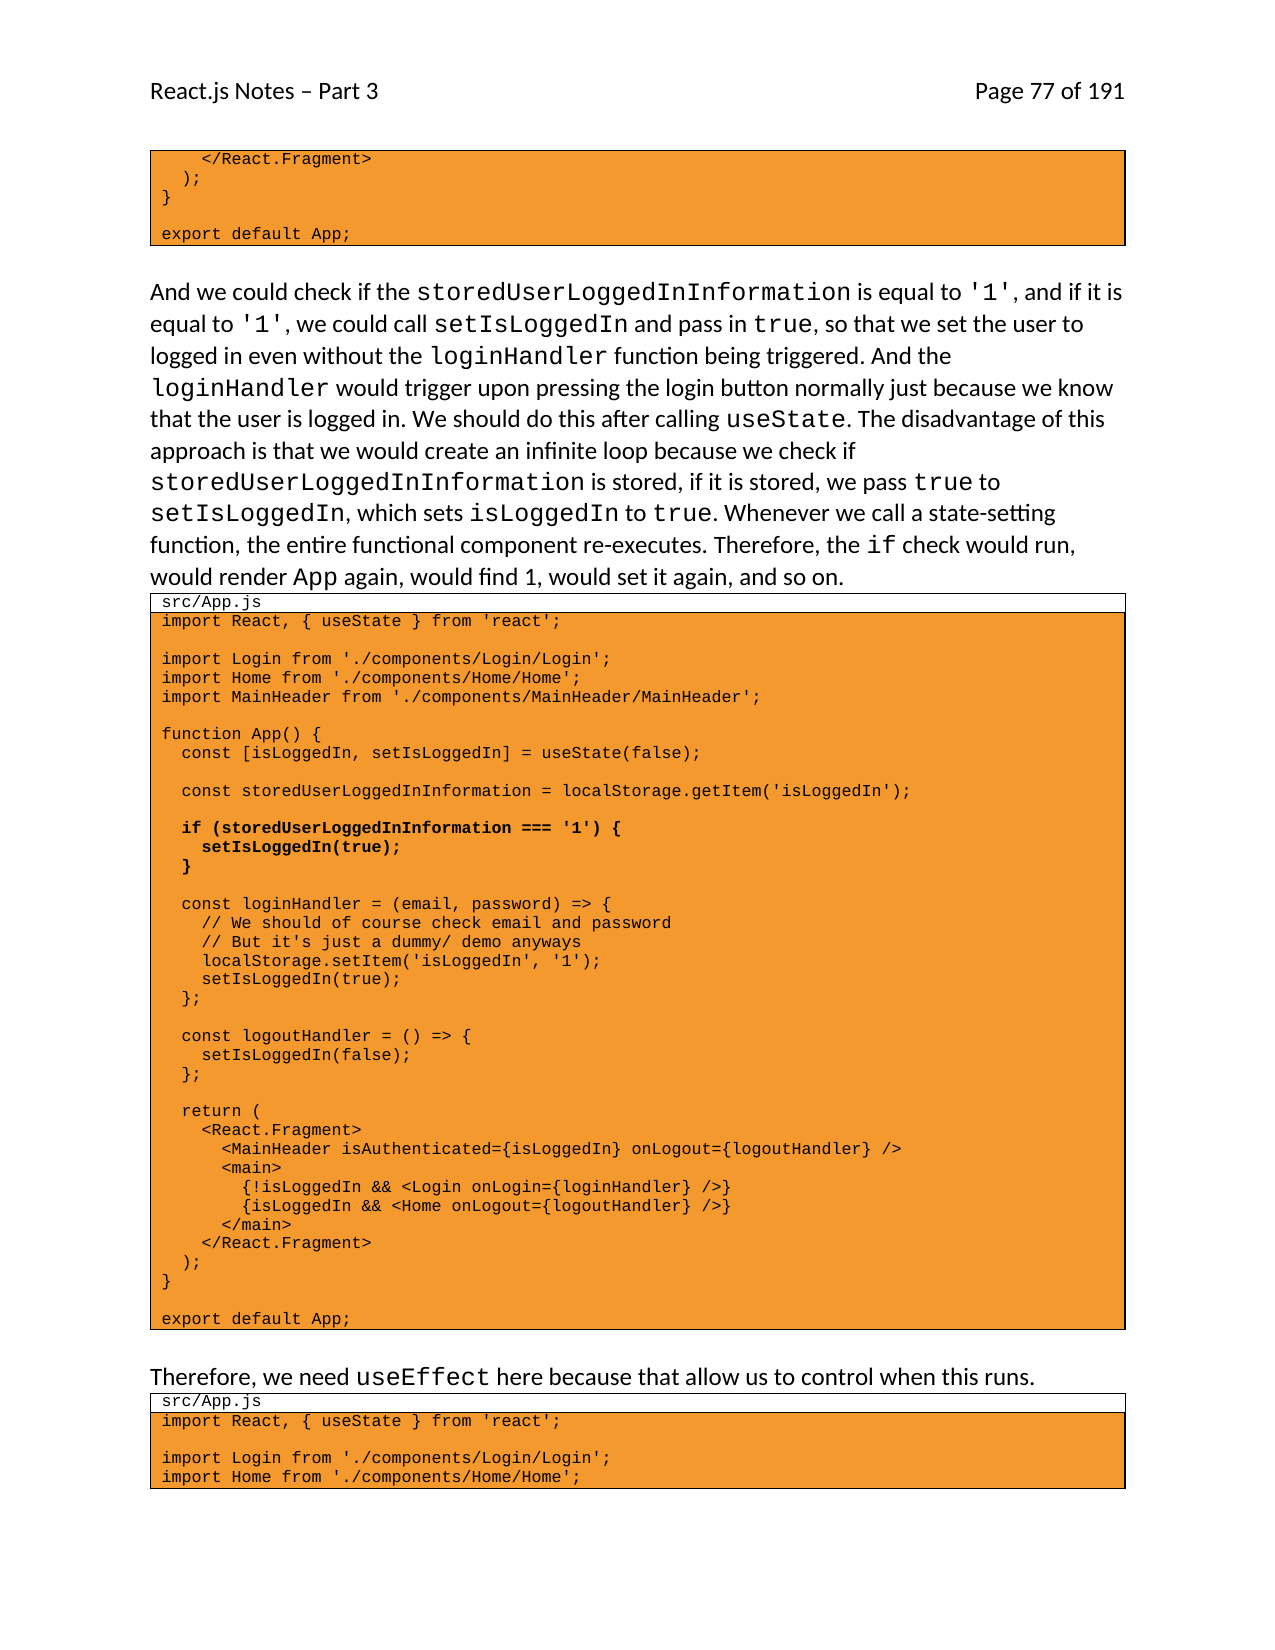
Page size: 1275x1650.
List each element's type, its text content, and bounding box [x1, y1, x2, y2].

text Therefore, we need useEffect here because that allow us to control when this runs. [150, 1361, 1125, 1392]
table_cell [151, 151, 1124, 245]
table_header src/App.js [151, 594, 1125, 612]
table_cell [151, 1413, 1124, 1488]
table_header src/App.js [151, 1394, 1125, 1412]
text And we could check if the storedUserLoggedInInformation is equal to '1', and if it is equal to '1', we could call setIsLoggedIn and pass in true, so that we set the user to logged in even without the loginHandler function being triggered. And the loginHandler would trigger upon pressing the login button normally just because we know that the user is logged in. We should do this after calling useState. The disadvantage of this approach is that we would create an infinite loop because we check if storedUserLoggedInInformation is stored, if it is stored, we pass true to setIsLoggedIn, which sets isLoggedIn to true. Whenever we call a state-setting function, the entire functional component re-executes. Therefore, the if check would run, would render App again, would find 1, would set it again, and so on. [150, 276, 1125, 593]
